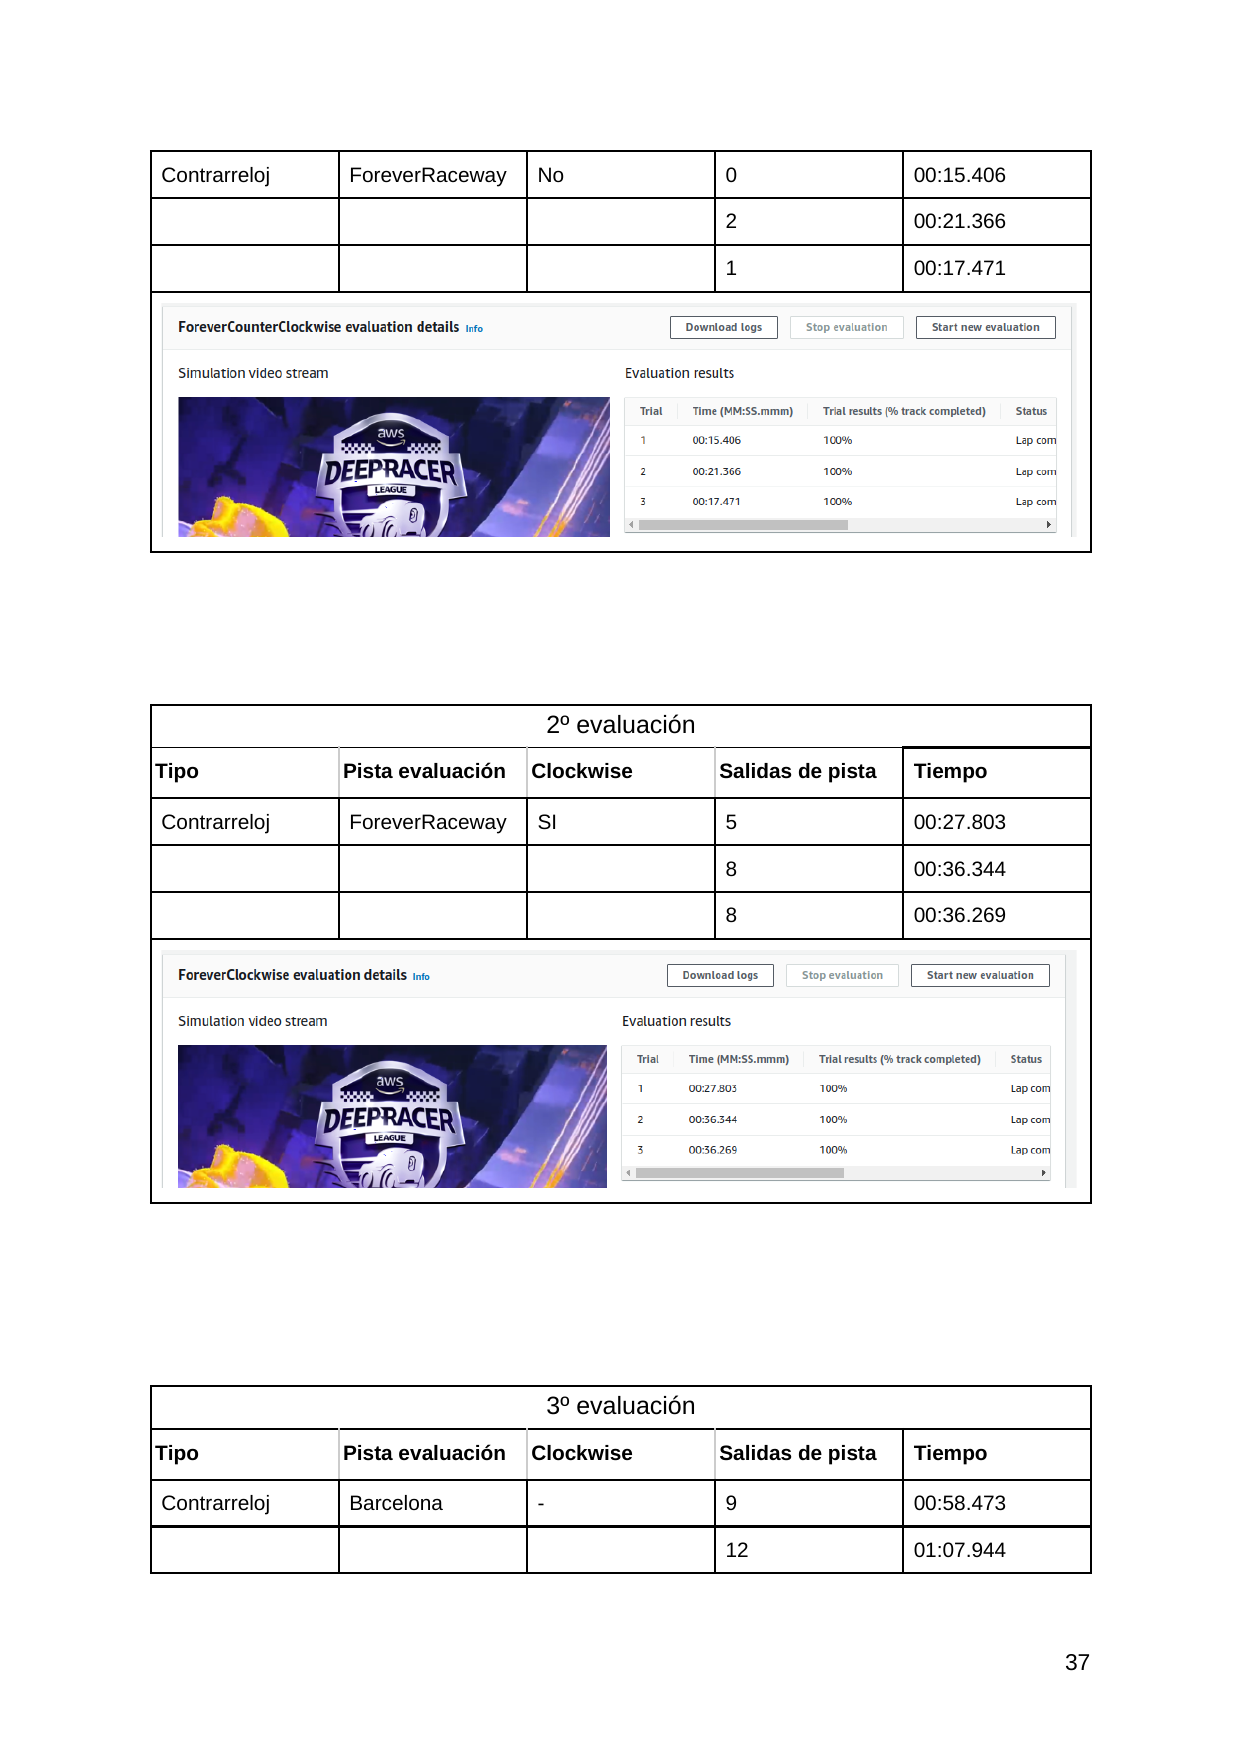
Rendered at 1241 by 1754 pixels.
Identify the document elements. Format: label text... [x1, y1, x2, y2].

table_cell 00:21.366 [904, 199, 1090, 244]
table_cell Pista evaluación [340, 748, 526, 797]
table_cell Tipo [152, 1430, 338, 1478]
table_cell 8 [716, 846, 902, 891]
table_cell [340, 246, 526, 291]
table_cell [152, 1528, 338, 1572]
table_cell [152, 846, 338, 891]
table_cell 8 [716, 893, 902, 938]
table_header 2º evaluación [152, 706, 1090, 746]
table_cell Contrarreloj [152, 799, 338, 844]
table_cell 00:58.473 [904, 1481, 1090, 1525]
table_cell [152, 246, 338, 291]
table_cell ForeverRaceway [340, 799, 526, 844]
picture [161, 950, 1077, 1188]
table_cell [152, 293, 1090, 551]
table_cell Clockwise [528, 748, 714, 797]
table_cell SI [528, 799, 714, 844]
table_cell [528, 246, 714, 291]
table_cell Contrarreloj [152, 152, 338, 197]
table_cell [340, 199, 526, 244]
table_cell 00:17.471 [904, 246, 1090, 291]
table_cell [340, 1528, 526, 1572]
table_cell 1 [716, 246, 902, 291]
table_cell Barcelona [340, 1481, 526, 1525]
table_cell Salidas de pista [716, 748, 902, 797]
table_cell [528, 893, 714, 938]
table_cell 12 [716, 1528, 902, 1572]
picture [161, 303, 1077, 537]
table_cell [528, 1528, 714, 1572]
table_cell [340, 893, 526, 938]
table_cell [528, 199, 714, 244]
table_cell 0 [716, 152, 902, 197]
table_cell 00:36.344 [904, 846, 1090, 891]
table_cell [340, 846, 526, 891]
table_cell ForeverRaceway [340, 152, 526, 197]
table_cell 01:07.944 [904, 1528, 1090, 1572]
table_cell Salidas de pista [716, 1430, 902, 1478]
table_cell 5 [716, 799, 902, 844]
table_cell [152, 940, 1090, 1202]
table_cell 2 [716, 199, 902, 244]
table_cell Tipo [152, 748, 338, 797]
table_cell 00:15.406 [904, 152, 1090, 197]
table_cell Tiempo [904, 749, 1090, 797]
table_cell - [528, 1481, 714, 1525]
table_cell Contrarreloj [152, 1481, 338, 1525]
table_cell Tiempo [904, 1430, 1090, 1478]
table_cell 9 [716, 1481, 902, 1525]
table_cell Clockwise [528, 1430, 714, 1478]
table_cell Pista evaluación [340, 1430, 526, 1478]
table_cell 00:36.269 [904, 893, 1090, 938]
table_cell [152, 893, 338, 938]
table_cell [528, 846, 714, 891]
table_cell No [528, 152, 714, 197]
table_cell 00:27.803 [904, 799, 1090, 844]
table_header 3º evaluación [152, 1387, 1090, 1428]
table_cell [152, 199, 338, 244]
